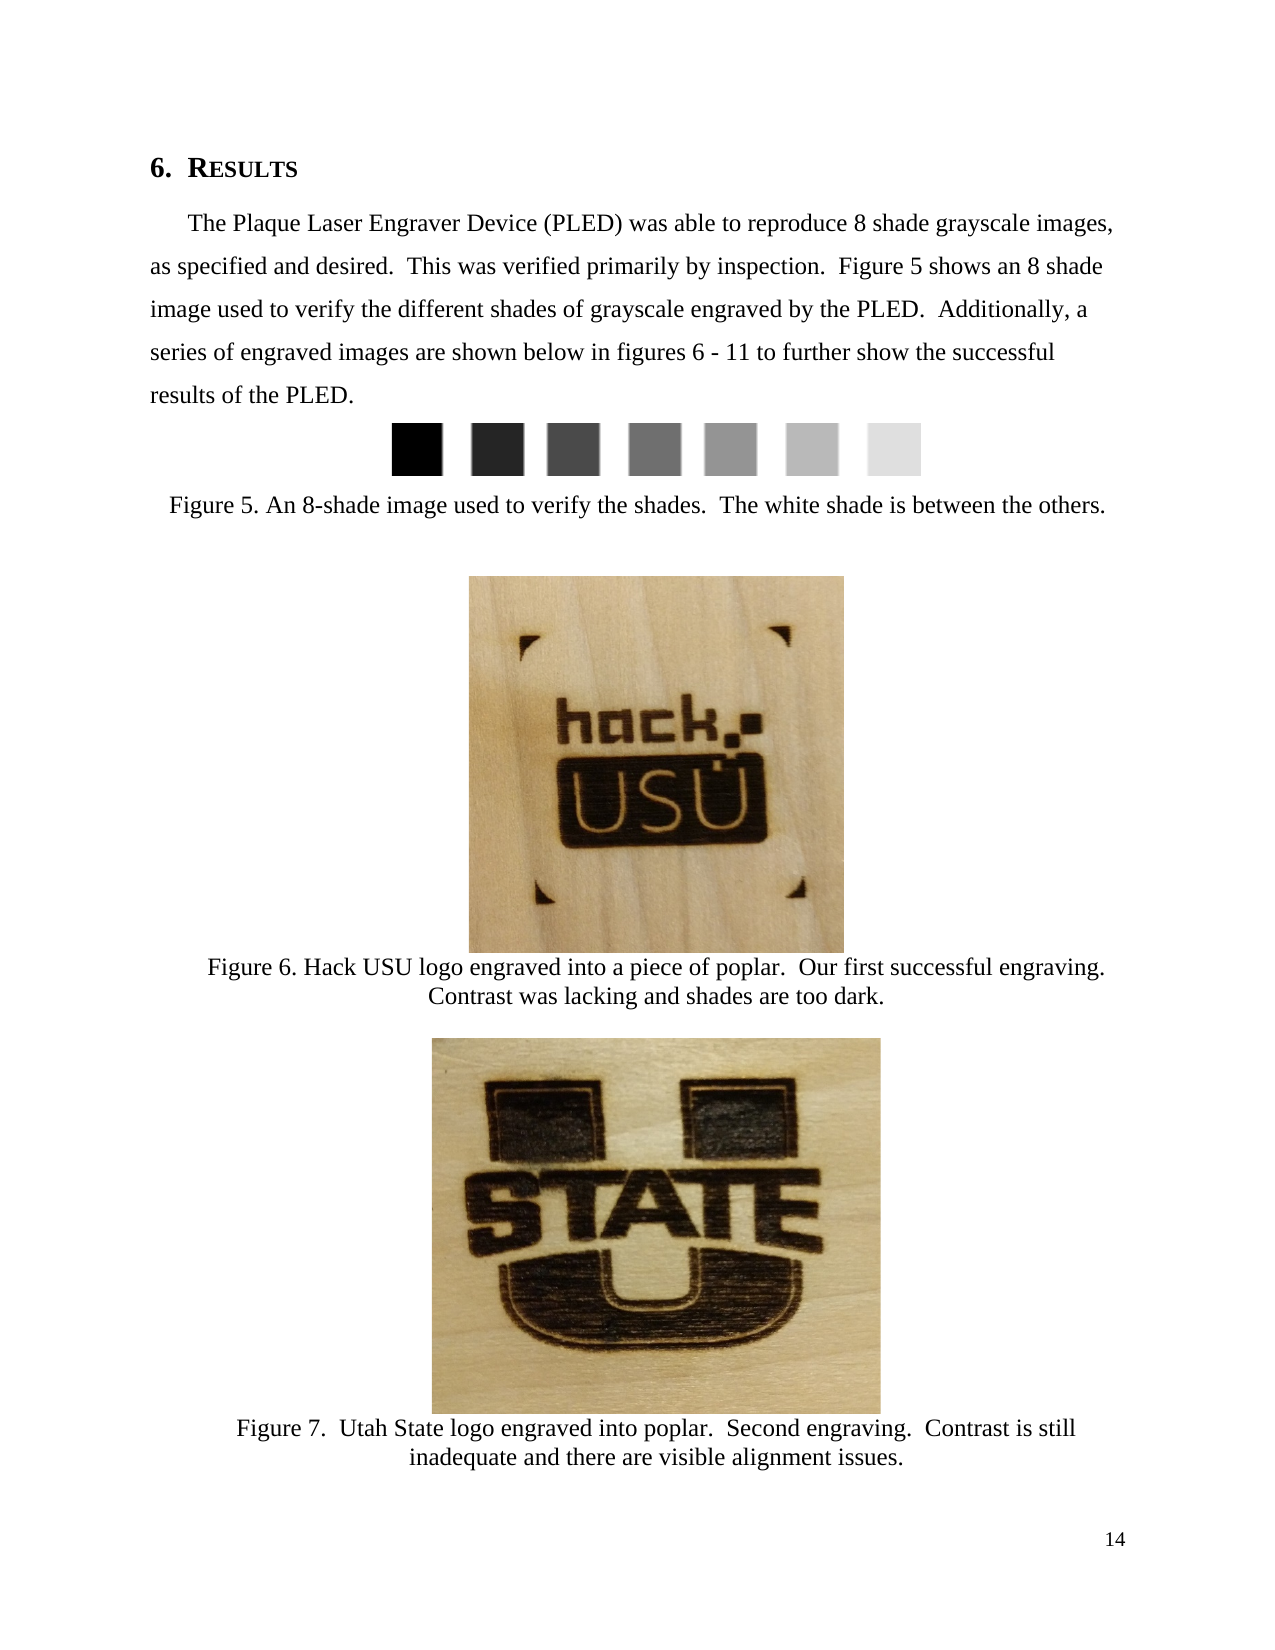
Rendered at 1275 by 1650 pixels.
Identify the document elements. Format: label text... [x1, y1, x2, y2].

picture [431, 1038, 881, 1414]
text The Plaque Laser Engraver Device (PLED) was able to reproduce 8 shade grayscale images, as specified and desired. This was verified primarily by inspection. Figure 5 shows an 8 shade image used to verify the different shades of grayscale engraved by the PLED. Additionally, a series of engraved images are shown below in figures 6 - 11 to further show the successful results of the PLED. [150, 208, 1125, 409]
subtitle Results [150, 150, 1125, 183]
picture [391, 423, 921, 476]
picture [468, 576, 844, 953]
